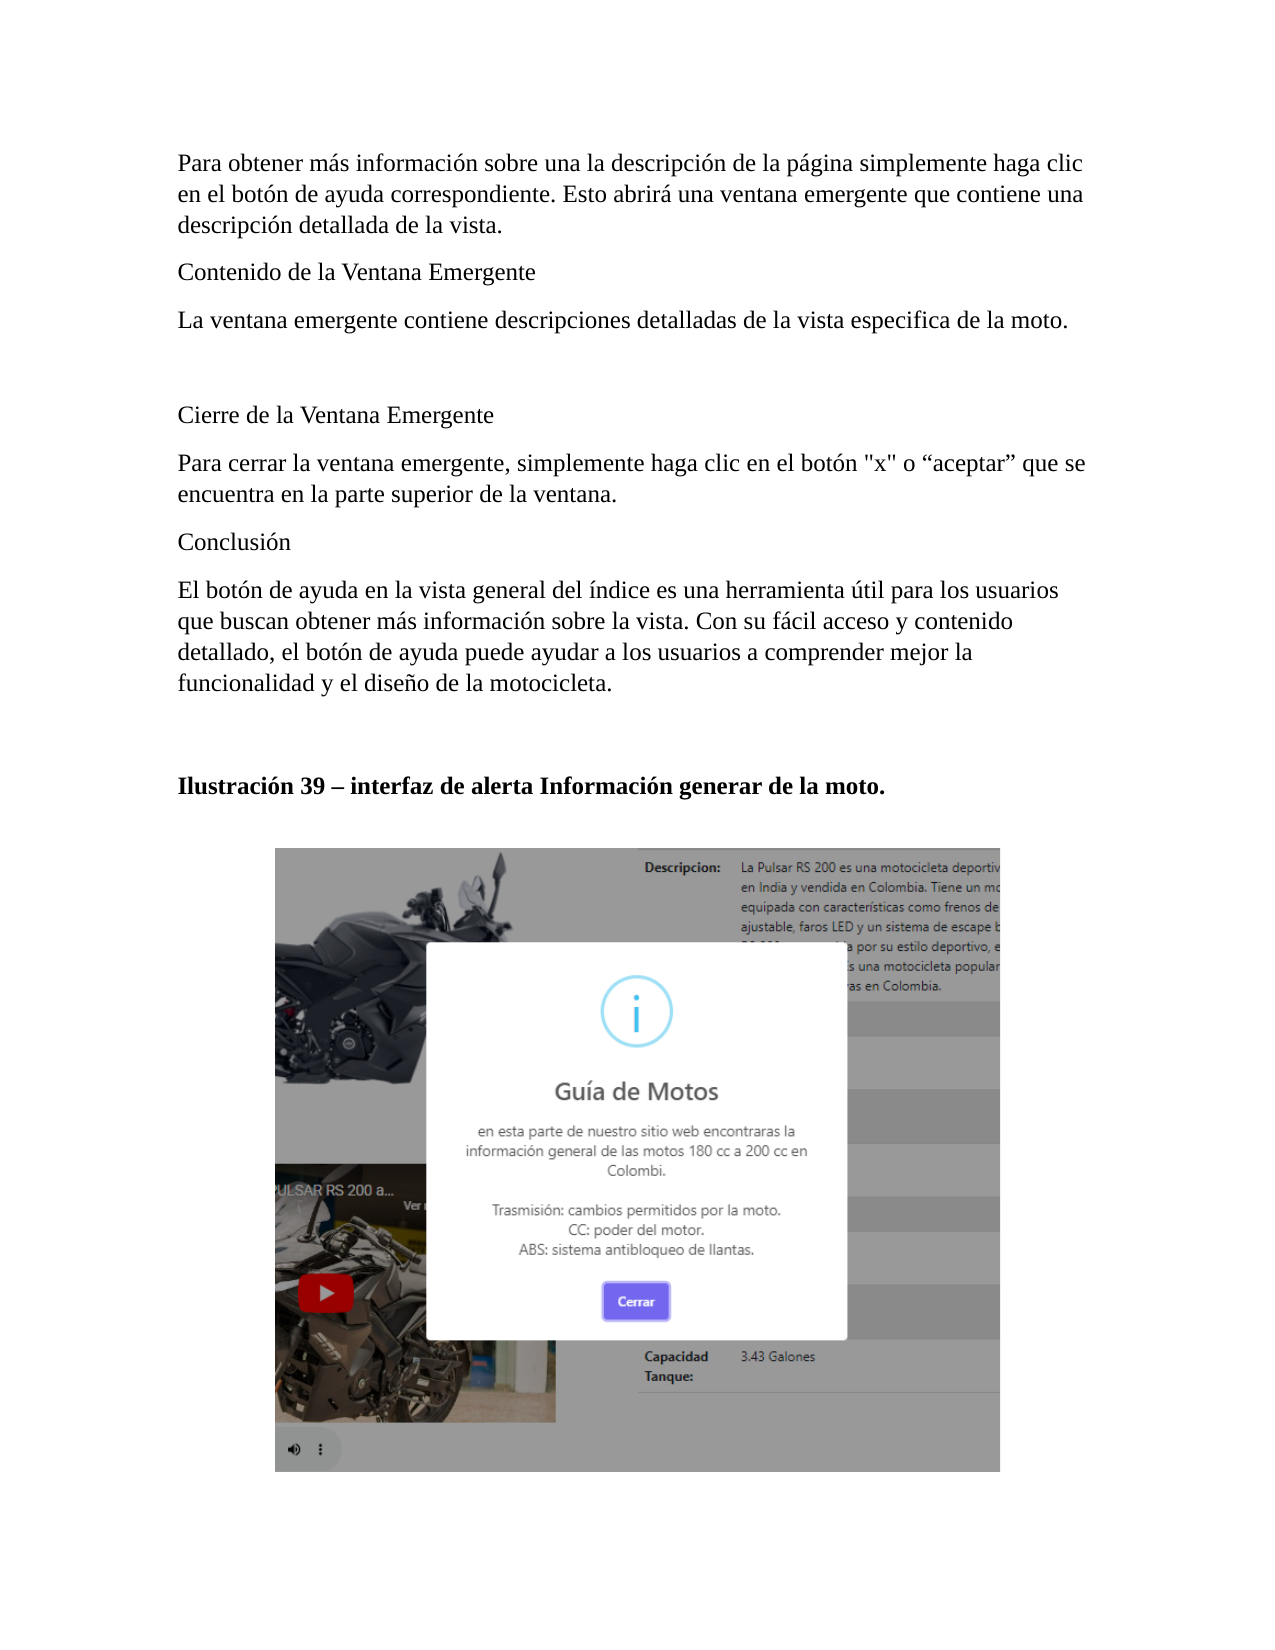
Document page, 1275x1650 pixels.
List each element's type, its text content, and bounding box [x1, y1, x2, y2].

text La ventana emergente contiene descripciones detalladas de la vista especifica de la moto. [177, 305, 1098, 334]
subtitle Ilustración 39 – interfaz de alerta Información generar de la moto. [177, 771, 1098, 799]
text Cierre de la Ventana Emergente [177, 401, 1098, 429]
text Para obtener más información sobre una la descripción de la página simplemente haga clic en el botón de ayuda correspondiente. Esto abrirá una ventana emergente que contiene una descripción detallada de la vista. [177, 148, 1098, 238]
text Para cerrar la ventana emergente, simplemente haga clic en el botón "x" o “aceptar” que se encuentra en la parte superior de la ventana. [177, 448, 1098, 508]
picture [275, 848, 1001, 1472]
text Conclusión [177, 527, 1098, 556]
text El botón de ayuda en la vista general del índice es una herramienta útil para los usuarios que buscan obtener más información sobre la vista. Con su fácil acceso y contenido detallado, el botón de ayuda puede ayudar a los usuarios a comprender mejor la funcionalidad y el diseño de la motocicleta. [177, 575, 1098, 697]
text Contenido de la Ventana Emergente [177, 257, 1098, 286]
